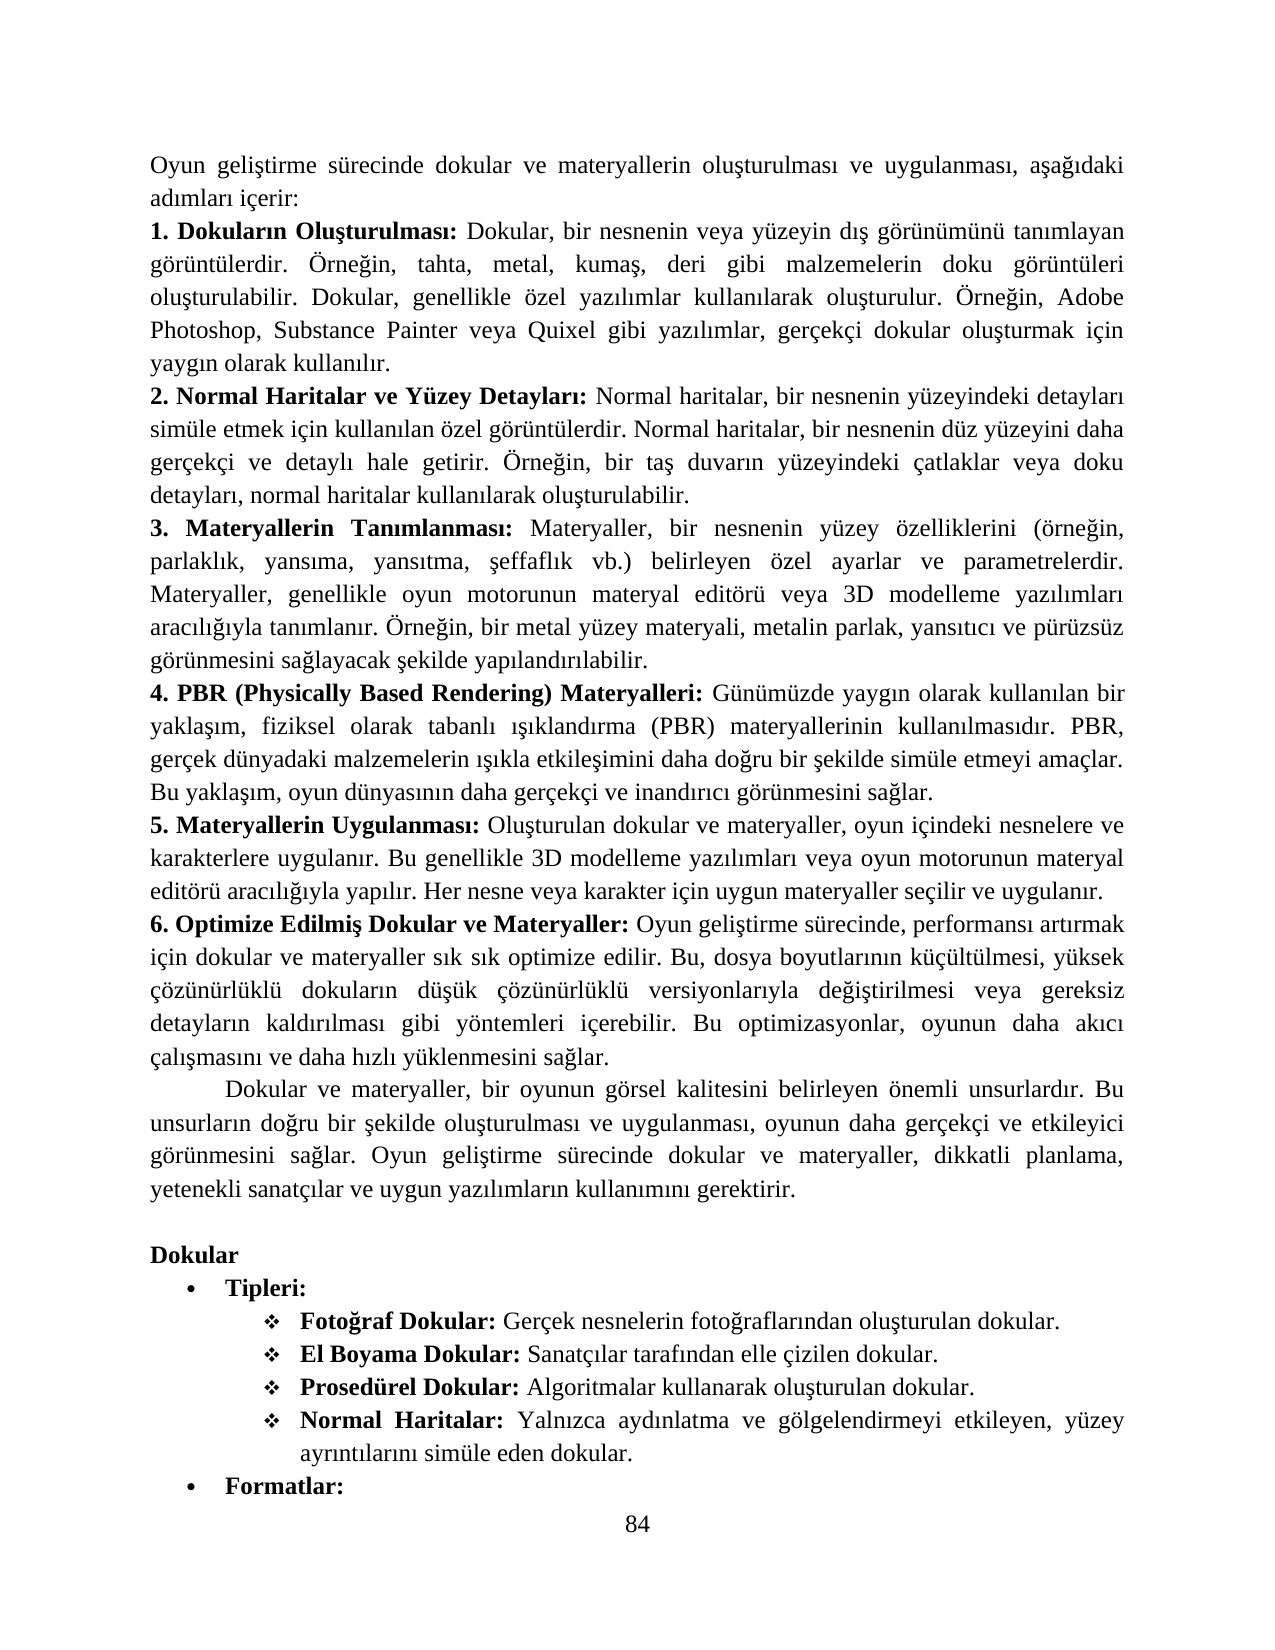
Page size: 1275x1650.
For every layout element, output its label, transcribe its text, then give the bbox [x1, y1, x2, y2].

text Dokular ve materyaller, bir oyunun görsel kalitesini belirleyen önemli unsurlardır. Bu unsurların doğru bir şekilde oluşturulması ve uygulanması, oyunun daha gerçekçi ve etkileyici görünmesini sağlar. Oyun geliştirme sürecinde dokular ve materyaller, dikkatli planlama, yetenekli sanatçılar ve uygun yazılımların kullanımını gerektirir. [150, 1074, 1125, 1202]
list Prosedürel Dokular: Algoritmalar kullanarak oluşturulan dokular. [262, 1372, 1125, 1401]
list Normal Haritalar: Yalnızca aydınlatma ve gölgelendirmeyi etkileyen, yüzey ayrıntılarını simüle eden dokular. [262, 1405, 1125, 1467]
text Oyun geliştirme sürecinde dokular ve materyallerin oluşturulması ve uygulanması, aşağıdaki adımları içerir: [150, 150, 1125, 212]
text 5. Materyallerin Uygulanması: Oluşturulan dokular ve materyaller, oyun içindeki nesnelere ve karakterlere uygulanır. Bu genellikle 3D modelleme yazılımları veya oyun motorunun materyal editörü aracılığıyla yapılır. Her nesne veya karakter için uygun materyaller seçilir ve uygulanır. [150, 810, 1125, 905]
text 3. Materyallerin Tanımlanması: Materyaller, bir nesnenin yüzey özelliklerini (örneğin, parlaklık, yansıma, yansıtma, şeffaflık vb.) belirleyen özel ayarlar ve parametrelerdir. Materyaller, genellikle oyun motorunun materyal editörü veya 3D modelleme yazılımları aracılığıyla tanımlanır. Örneğin, bir metal yüzey materyali, metalin parlak, yansıtıcı ve pürüzsüz görünmesini sağlayacak şekilde yapılandırılabilir. [150, 513, 1125, 674]
list El Boyama Dokular: Sanatçılar tarafından elle çizilen dokular. [262, 1339, 1125, 1367]
list Fotoğraf Dokular: Gerçek nesnelerin fotoğraflarından oluşturulan dokular. [262, 1306, 1125, 1334]
text Dokular [150, 1240, 1125, 1268]
text 4. PBR (Physically Based Rendering) Materyalleri: Günümüzde yaygın olarak kullanılan bir yaklaşım, fiziksel olarak tabanlı ışıklandırma (PBR) materyallerinin kullanılmasıdır. PBR, gerçek dünyadaki malzemelerin ışıkla etkileşimini daha doğru bir şekilde simüle etmeyi amaçlar. Bu yaklaşım, oyun dünyasının daha gerçekçi ve inandırıcı görünmesini sağlar. [150, 678, 1125, 806]
list Tipleri: [187, 1273, 1125, 1301]
text 1. Dokuların Oluşturulması: Dokular, bir nesnenin veya yüzeyin dış görünümünü tanımlayan görüntülerdir. Örneğin, tahta, metal, kumaş, deri gibi malzemelerin doku görüntüleri oluşturulabilir. Dokular, genellikle özel yazılımlar kullanılarak oluşturulur. Örneğin, Adobe Photoshop, Substance Painter veya Quixel gibi yazılımlar, gerçekçi dokular oluşturmak için yaygın olarak kullanılır. [150, 216, 1125, 377]
list Formatlar: [187, 1471, 1125, 1499]
text 2. Normal Haritalar ve Yüzey Detayları: Normal haritalar, bir nesnenin yüzeyindeki detayları simüle etmek için kullanılan özel görüntülerdir. Normal haritalar, bir nesnenin düz yüzeyini daha gerçekçi ve detaylı hale getirir. Örneğin, bir taş duvarın yüzeyindeki çatlaklar veya doku detayları, normal haritalar kullanılarak oluşturulabilir. [150, 381, 1125, 509]
text 6. Optimize Edilmiş Dokular ve Materyaller: Oyun geliştirme sürecinde, performansı artırmak için dokular ve materyaller sık ​​sık optimize edilir. Bu, dosya boyutlarının küçültülmesi, yüksek çözünürlüklü dokuların düşük çözünürlüklü versiyonlarıyla değiştirilmesi veya gereksiz detayların kaldırılması gibi yöntemleri içerebilir. Bu optimizasyonlar, oyunun daha akıcı çalışmasını ve daha hızlı yüklenmesini sağlar. [150, 909, 1125, 1070]
